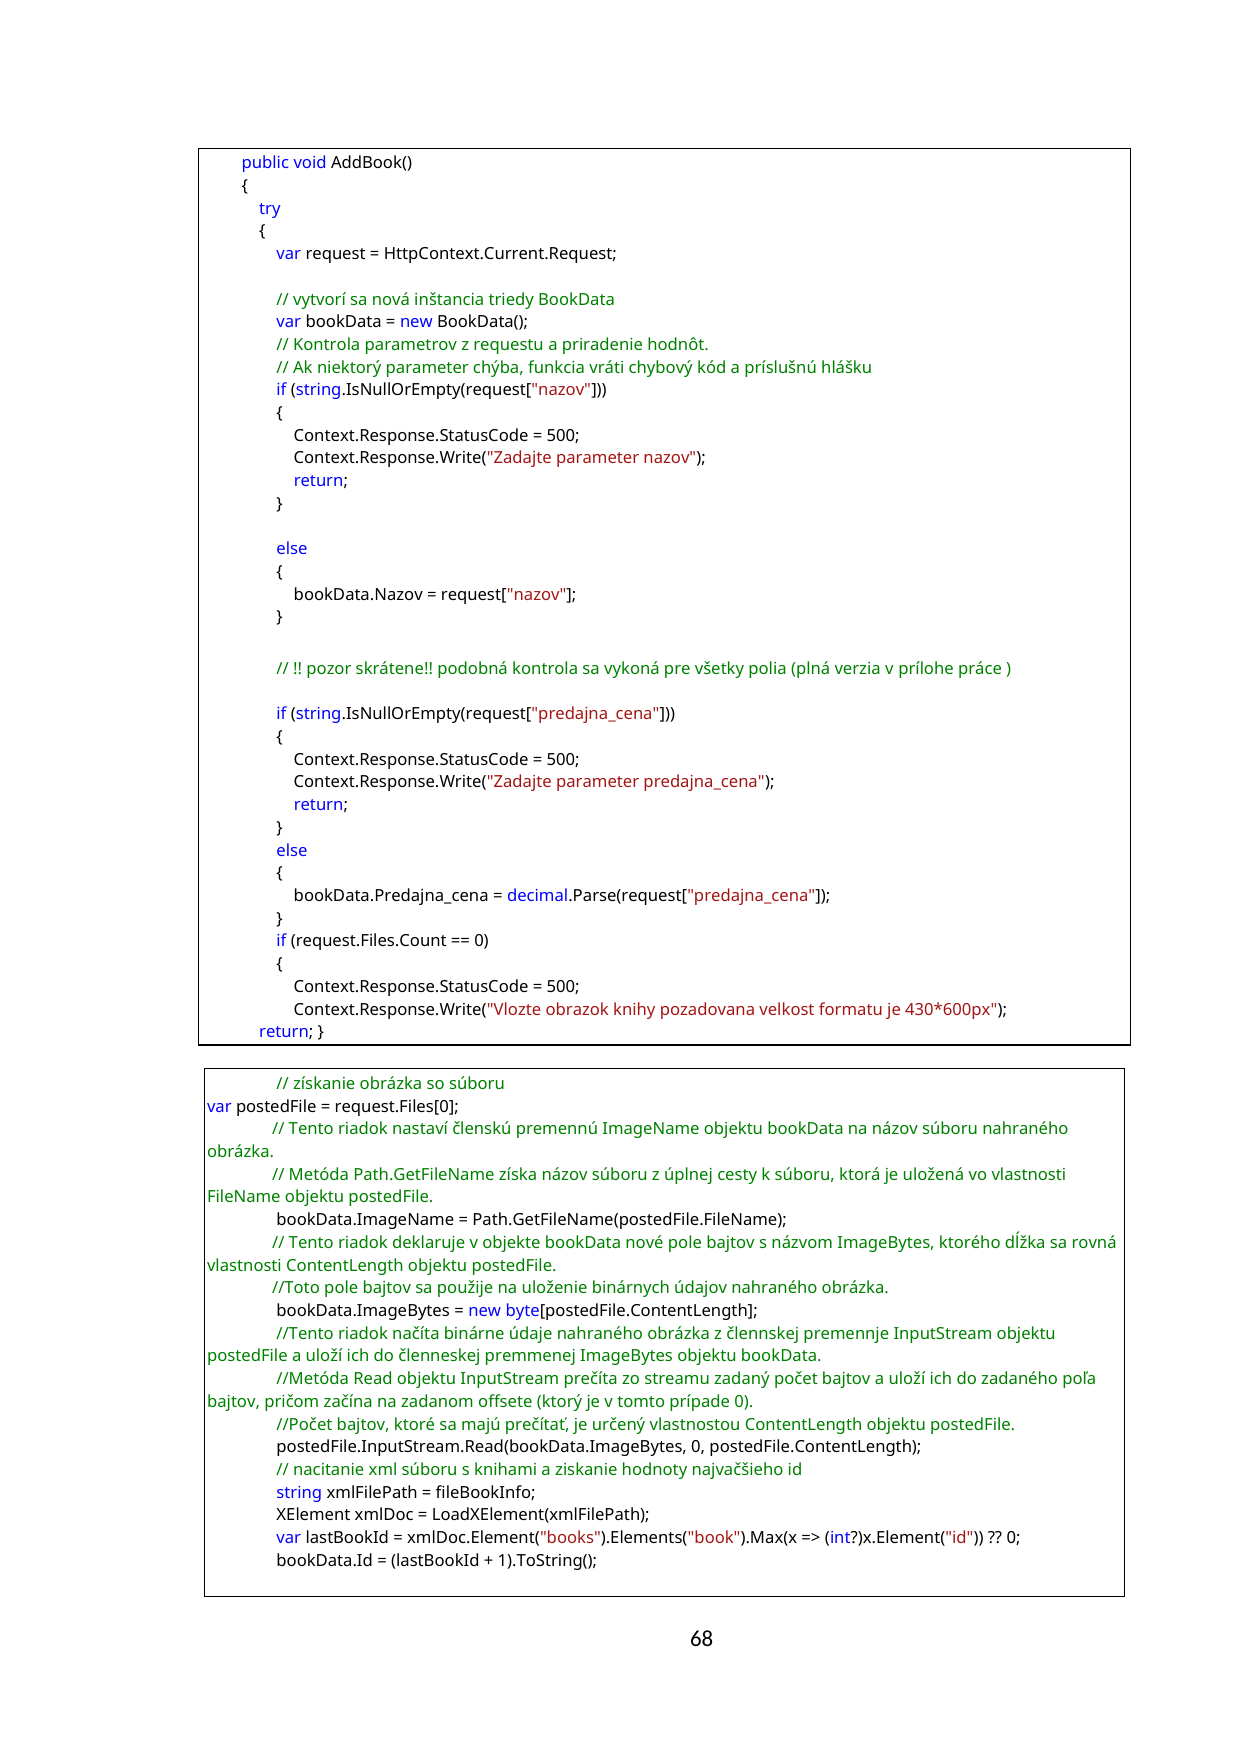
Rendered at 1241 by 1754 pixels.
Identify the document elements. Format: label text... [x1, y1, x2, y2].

text public void AddBook() [199, 149, 1130, 173]
text try [207, 196, 1122, 219]
text { [207, 173, 1122, 196]
text // Metóda Path.GetFileName získa názov súboru z úplnej cesty k súboru, ktorá je uložená vo vlastnosti FileName objektu postedFile. [207, 1162, 1122, 1208]
text } [207, 906, 1122, 929]
text // získanie obrázka so súboru [205, 1069, 1124, 1094]
text } [207, 605, 1122, 628]
text bookData.Nazov = request["nazov"]; [207, 582, 1122, 605]
text Context.Response.Write("Zadajte parameter nazov"); [207, 446, 1122, 469]
text { [207, 401, 1122, 423]
text var postedFile = request.Files[0]; [207, 1094, 1122, 1117]
text Context.Response.StatusCode = 500; [207, 423, 1122, 446]
text // Tento riadok deklaruje v objekte bookData nové pole bajtov s názvom ImageBytes, ktorého dĺžka sa rovná vlastnosti ContentLength objektu postedFile. [207, 1230, 1122, 1276]
text } [207, 815, 1122, 838]
text //Tento riadok načíta binárne údaje nahraného obrázka z člennskej premennje InputStream objektu postedFile a uloží ich do členneskej premmenej ImageBytes objektu bookData. [207, 1321, 1122, 1367]
text return; [207, 793, 1122, 815]
text Context.Response.Write("Vlozte obrazok knihy pozadovana velkost formatu je 430*600px"); [207, 997, 1122, 1017]
text if (string.IsNullOrEmpty(request["nazov"])) [207, 378, 1122, 401]
text { [207, 952, 1122, 974]
text return; [207, 469, 1122, 491]
text // nacitanie xml súboru s knihami a ziskanie hodnoty najvačšieho id [207, 1457, 1122, 1480]
text Context.Response.StatusCode = 500; [207, 974, 1122, 997]
text var bookData = new BookData(); [207, 310, 1122, 332]
text { [207, 559, 1122, 582]
text bookData.ImageBytes = new byte[postedFile.ContentLength]; [207, 1298, 1122, 1321]
text postedFile.InputStream.Read(bookData.ImageBytes, 0, postedFile.ContentLength); [207, 1435, 1122, 1457]
text XElement xmlDoc = LoadXElement(xmlFilePath); [207, 1503, 1122, 1526]
text if (request.Files.Count == 0) [207, 929, 1122, 952]
text { [207, 861, 1122, 883]
text // Kontrola parametrov z requestu a priradenie hodnôt. [207, 332, 1122, 355]
text bookData.Predajna_cena = decimal.Parse(request["predajna_cena"]); [207, 883, 1122, 906]
text //Počet bajtov, ktoré sa majú prečítať, je určený vlastnostou ContentLength objektu postedFile. [207, 1412, 1122, 1435]
text else [207, 537, 1122, 559]
text { [207, 724, 1122, 747]
text } [207, 491, 1122, 514]
text bookData.Id = (lastBookId + 1).ToString(); [207, 1548, 1122, 1571]
text //Toto pole bajtov sa použije na uloženie binárnych údajov nahraného obrázka. [207, 1276, 1122, 1298]
text else [207, 838, 1122, 861]
text Context.Response.Write("Zadajte parameter predajna_cena"); [207, 770, 1122, 793]
text bookData.ImageName = Path.GetFileName(postedFile.FileName); [207, 1208, 1122, 1230]
text if (string.IsNullOrEmpty(request["predajna_cena"])) [207, 702, 1122, 724]
text //Metóda Read objektu InputStream prečíta zo streamu zadaný počet bajtov a uloží ich do zadaného poľa bajtov, pričom začína na zadanom offsete (ktorý je v tomto prípade 0). [207, 1367, 1122, 1412]
text { [207, 219, 1122, 242]
text var lastBookId = xmlDoc.Element("books").Elements("book").Max(x => (int?)x.Element("id")) ?? 0; [207, 1526, 1122, 1548]
text string xmlFilePath = fileBookInfo; [207, 1480, 1122, 1503]
text // !! pozor skrátene!! podobná kontrola sa vykoná pre všetky polia (plná verzia v prílohe práce ) [207, 656, 1122, 679]
text return; } [199, 1017, 1130, 1044]
text // Tento riadok nastaví členskú premennú ImageName objektu bookData na názov súboru nahraného obrázka. [207, 1117, 1122, 1162]
text Context.Response.StatusCode = 500; [207, 747, 1122, 770]
text // vytvorí sa nová inštancia triedy BookData [207, 287, 1122, 310]
text // Ak niektorý parameter chýba, funkcia vráti chybový kód a príslušnú hlášku [207, 355, 1122, 378]
text var request = HttpContext.Current.Request; [207, 242, 1122, 264]
